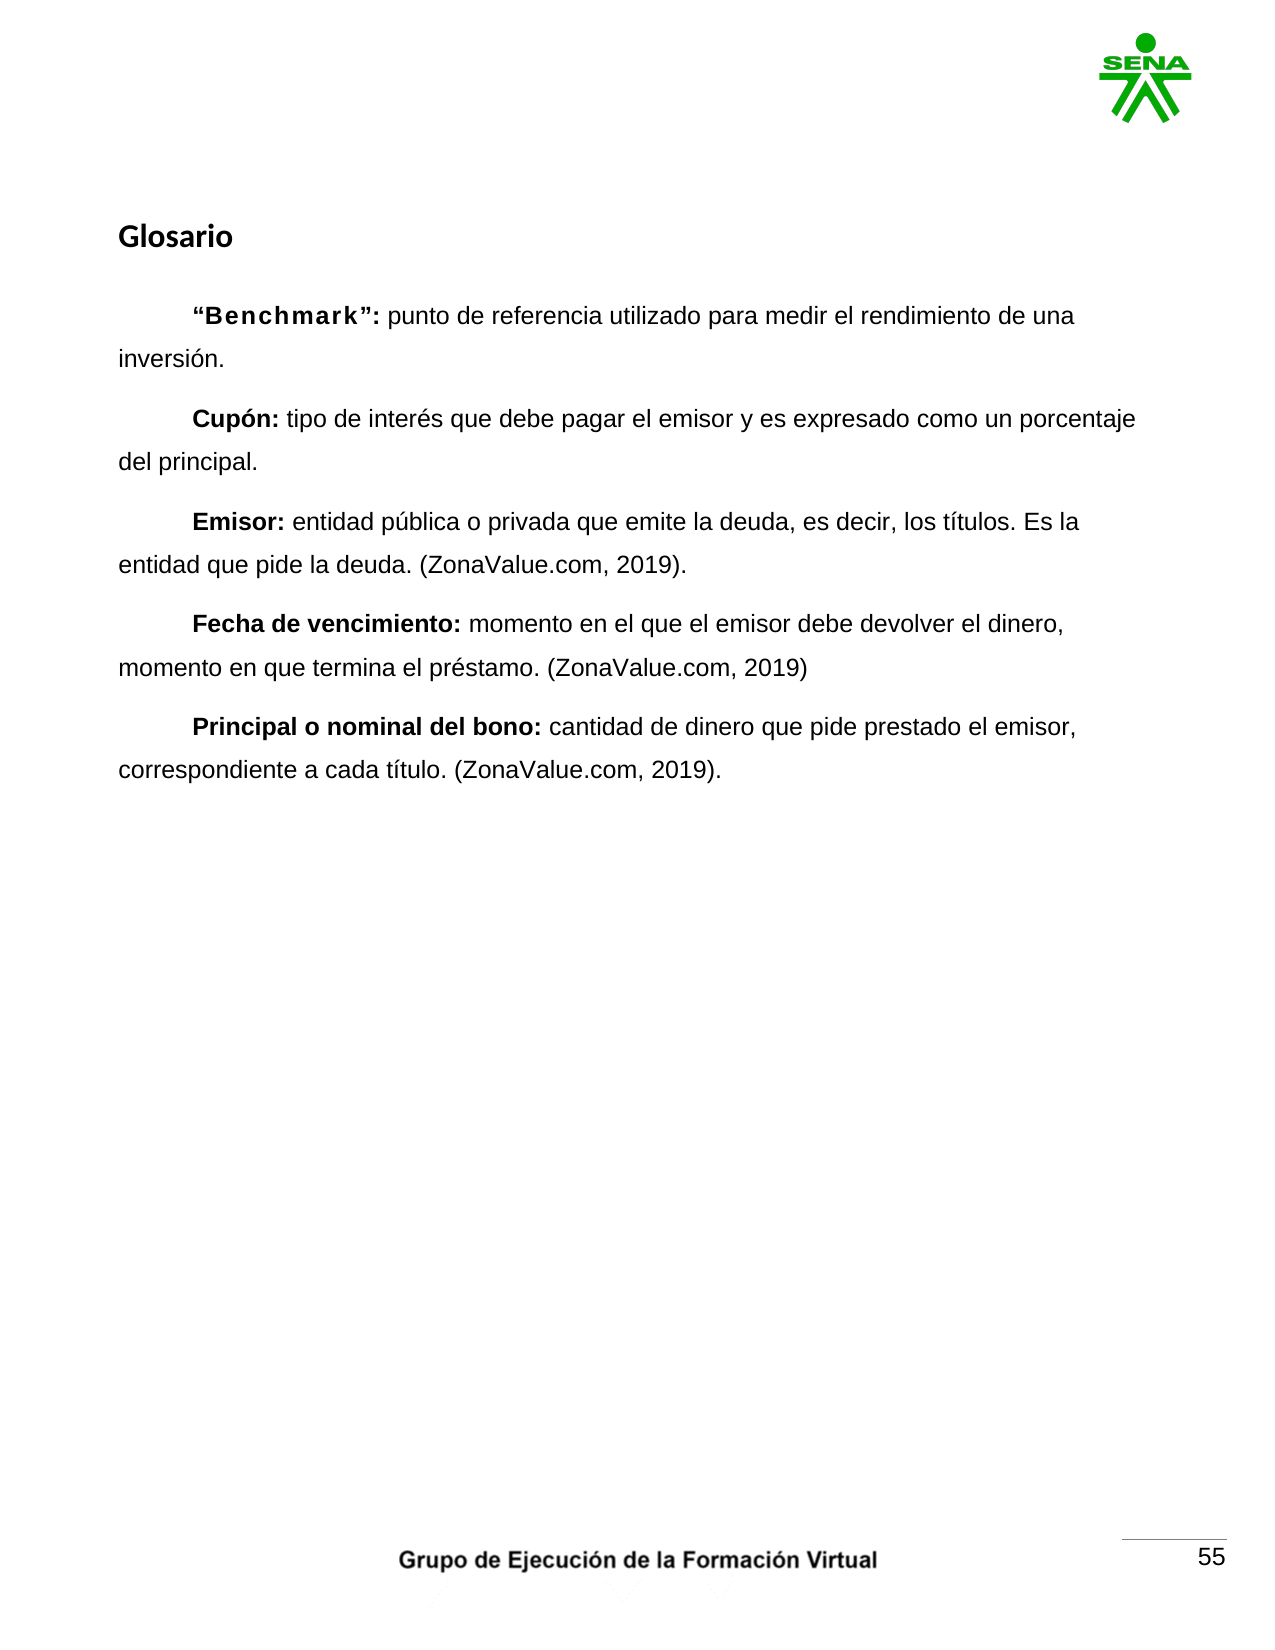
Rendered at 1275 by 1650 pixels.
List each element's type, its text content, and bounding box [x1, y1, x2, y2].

text Glosario [118, 215, 1157, 255]
text Principal o nominal del bono: cantidad de dinero que pide prestado el emisor, correspondiente a cada título. (ZonaValue.com, 2019). [118, 712, 1157, 784]
picture [1099, 33, 1192, 123]
text Fecha de vencimiento: momento en el que el emisor debe devolver el dinero, momento en que termina el préstamo. (ZonaValue.com, 2019) [118, 609, 1157, 681]
text Emisor: entidad pública o privada que emite la deuda, es decir, los títulos. Es la entidad que pide la deuda. (ZonaValue.com, 2019). [118, 507, 1157, 578]
text Cupón: tipo de interés que debe pagar el emisor y es expresado como un porcentaje del principal. [118, 404, 1157, 476]
picture [0, 1500, 1275, 1611]
text “Benchmark”: punto de referencia utilizado para medir el rendimiento de una inversión. [118, 301, 1157, 373]
